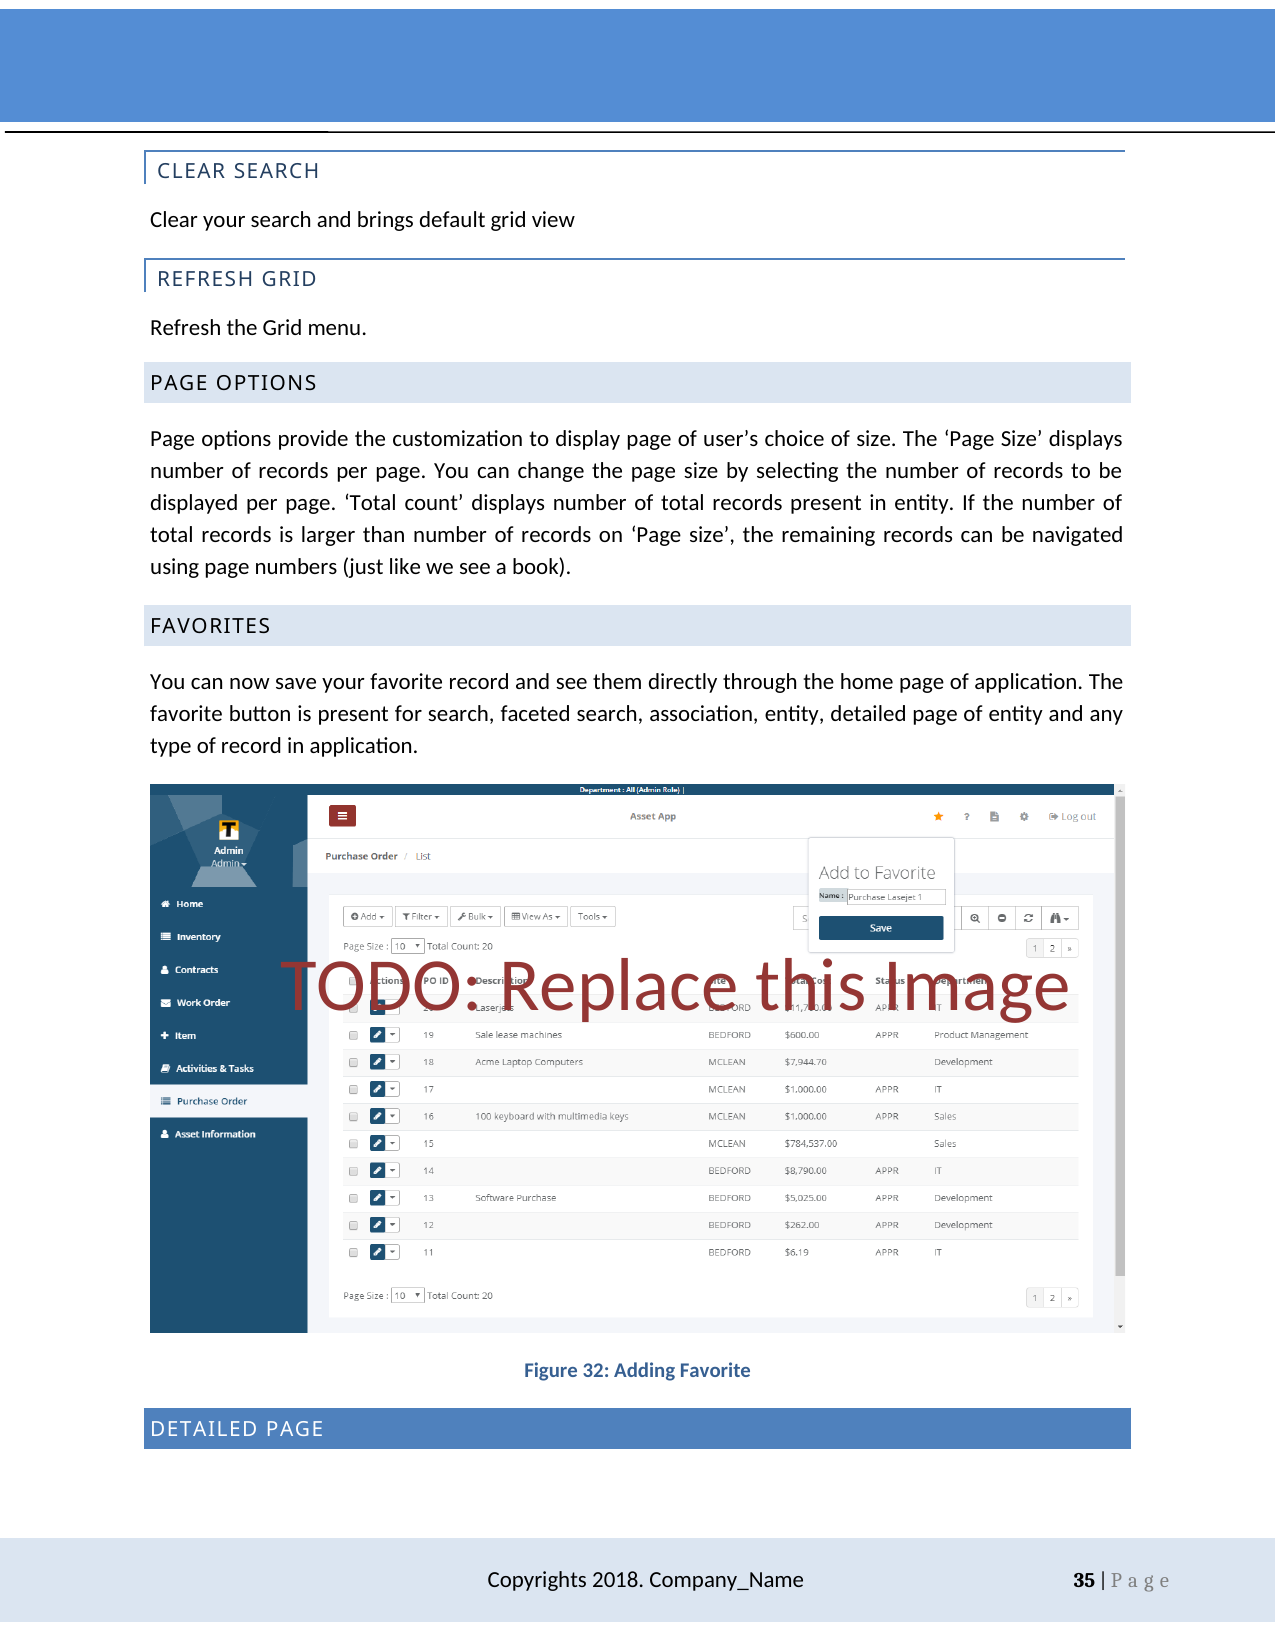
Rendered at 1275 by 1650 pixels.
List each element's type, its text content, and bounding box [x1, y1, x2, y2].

subtitle Detailed Page [150, 1414, 1125, 1442]
text Refresh the Grid menu. [150, 313, 1125, 341]
subtitle Clear Search [146, 152, 1125, 184]
subtitle Refresh Grid [146, 260, 1125, 292]
subtitle Page Options [150, 368, 1125, 397]
subtitle Favorites [150, 612, 1125, 640]
text You can now save your favorite record and see them directly through the home page of application. The favorite button is present for search, faceted search, association, entity, detailed page of entity and any type of record in application. [150, 667, 1125, 759]
text Page options provide the customization to display page of user’s choice of size. The ‘Page Size’ displays number of records per page. You can change the page size by selecting the number of records to be displayed per page. ‘Total count’ displays number of total records present in entity. If the number of total records is larger than number of records on ‘Page size’, the remaining records can be navigated using page numbers (just like we see a book). [150, 424, 1125, 580]
picture [150, 784, 1125, 1333]
text Clear your search and brings default grid view [150, 205, 1125, 233]
